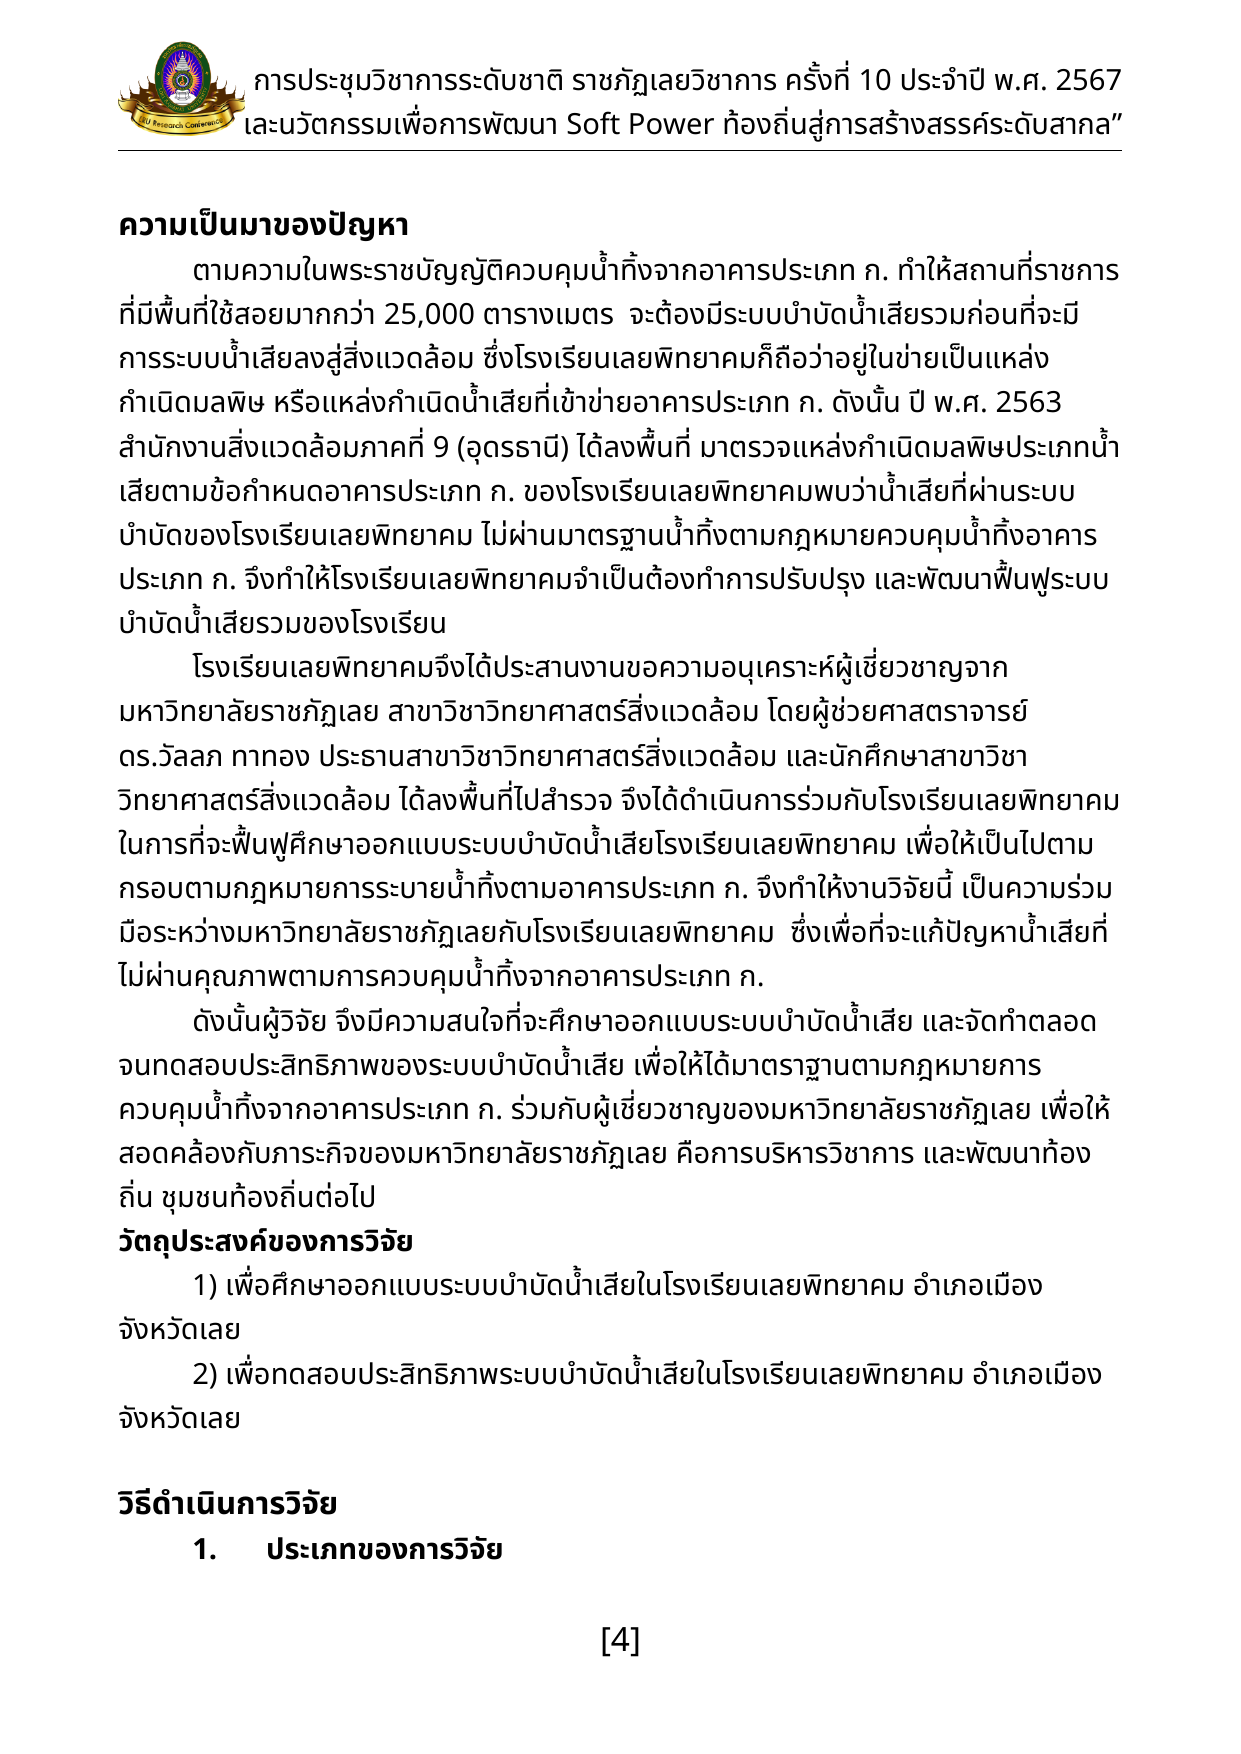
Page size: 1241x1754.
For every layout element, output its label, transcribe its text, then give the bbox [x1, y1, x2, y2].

text โรงเรียนเลยพิทยาคมจึงได้ประสานงานขอความอนุเคราะห์ผู้เชี่ยวชาญจากมหาวิทยาลัยราชภัฏเลย สาขาวิชาวิทยาศาสตร์สิ่งแวดล้อม โดยผู้ช่วยศาสตราจารย์ ดร.วัลลภ ทาทอง ประธานสาขาวิชาวิทยาศาสตร์สิ่งแวดล้อม และนักศึกษาสาขาวิชาวิทยาศาสตร์สิ่งแวดล้อม ได้ลงพื้นที่ไปสำรวจ จึงได้ดำเนินการร่วมกับโรงเรียนเลยพิทยาคม ในการที่จะฟื้นฟูศึกษาออกแบบระบบบำบัดน้ำเสียโรงเรียนเลยพิทยาคม เพื่อให้เป็นไปตามกรอบตามกฎหมายการระบายน้ำทิ้งตามอาคารประเภท ก. จึงทำให้งานวิจัยนี้ เป็นความร่วมมือระหว่างมหาวิทยาลัยราชภัฏเลยกับโรงเรียนเลยพิทยาคม ซึ่งเพื่อที่จะแก้ปัญหาน้ำเสียที่ไม่ผ่านคุณภาพตามการควบคุมน้ำทิ้งจากอาคารประเภท ก. [118, 647, 1122, 1000]
text ความเป็นมาของปัญหา [118, 202, 1122, 249]
text 2) เพื่อทดสอบประสิทธิภาพระบบบำบัดน้ำเสียในโรงเรียนเลยพิทยาคม อำเภอเมือง จังหวัดเลย [118, 1353, 1122, 1441]
text วัตถุประสงค์ของการวิจัย [118, 1221, 1122, 1264]
text ตามความในพระราชบัญญัติควบคุมน้ำทิ้งจากอาคารประเภท ก. ทำให้สถานที่ราชการที่มีพื้นที่ใช้สอยมากกว่า 25,000 ตารางเมตร จะต้องมีระบบบำบัดน้ำเสียรวมก่อนที่จะมีการระบบน้ำเสียลงสู่สิ่งแวดล้อม ซึ่งโรงเรียนเลยพิทยาคมก็ถือว่าอยู่ในข่ายเป็นแหล่งกำเนิดมลพิษ หรือแหล่งกำเนิดน้ำเสียที่เข้าข่ายอาคารประเภท ก. ดังนั้น ปี พ.ศ. 2563 สำนักงานสิ่งแวดล้อมภาคที่ 9 (อุดรธานี) ได้ลงพื้นที่ มาตรวจแหล่งกำเนิดมลพิษประเภทน้ำเสียตามข้อกำหนดอาคารประเภท ก. ของโรงเรียนเลยพิทยาคมพบว่าน้ำเสียที่ผ่านระบบบำบัดของโรงเรียนเลยพิทยาคม ไม่ผ่านมาตรฐานน้ำทิ้งตามกฎหมายควบคุมน้ำทิ้งอาคารประเภท ก. จึงทำให้โรงเรียนเลยพิทยาคมจำเป็นต้องทำการปรับปรุง และพัฒนาฟื้นฟูระบบบำบัดน้ำเสียรวมของโรงเรียน [118, 249, 1122, 647]
text 1. ประเภทของการวิจัย [118, 1528, 1122, 1572]
text วิธีดำเนินการวิจัย [118, 1481, 1122, 1528]
text 1) เพื่อศึกษาออกแบบระบบบำบัดน้ำเสียในโรงเรียนเลยพิทยาคม อำเภอเมือง จังหวัดเลย [118, 1264, 1122, 1353]
text ดังนั้นผู้วิจัย จึงมีความสนใจที่จะศึกษาออกแบบระบบบำบัดน้ำเสีย และจัดทำตลอดจนทดสอบประสิทธิภาพของระบบบำบัดน้ำเสีย เพื่อให้ได้มาตราฐานตามกฎหมายการควบคุมน้ำทิ้งจากอาคารประเภท ก. ร่วมกับผู้เชี่ยวชาญของมหาวิทยาลัยราชภัฏเลย เพื่อให้สอดคล้องกับภาระกิจของมหาวิทยาลัยราชภัฏเลย คือการบริหารวิชาการ และพัฒนาท้องถิ่น ชุมชนท้องถิ่นต่อไป [118, 1000, 1122, 1221]
picture [116, 40, 245, 134]
